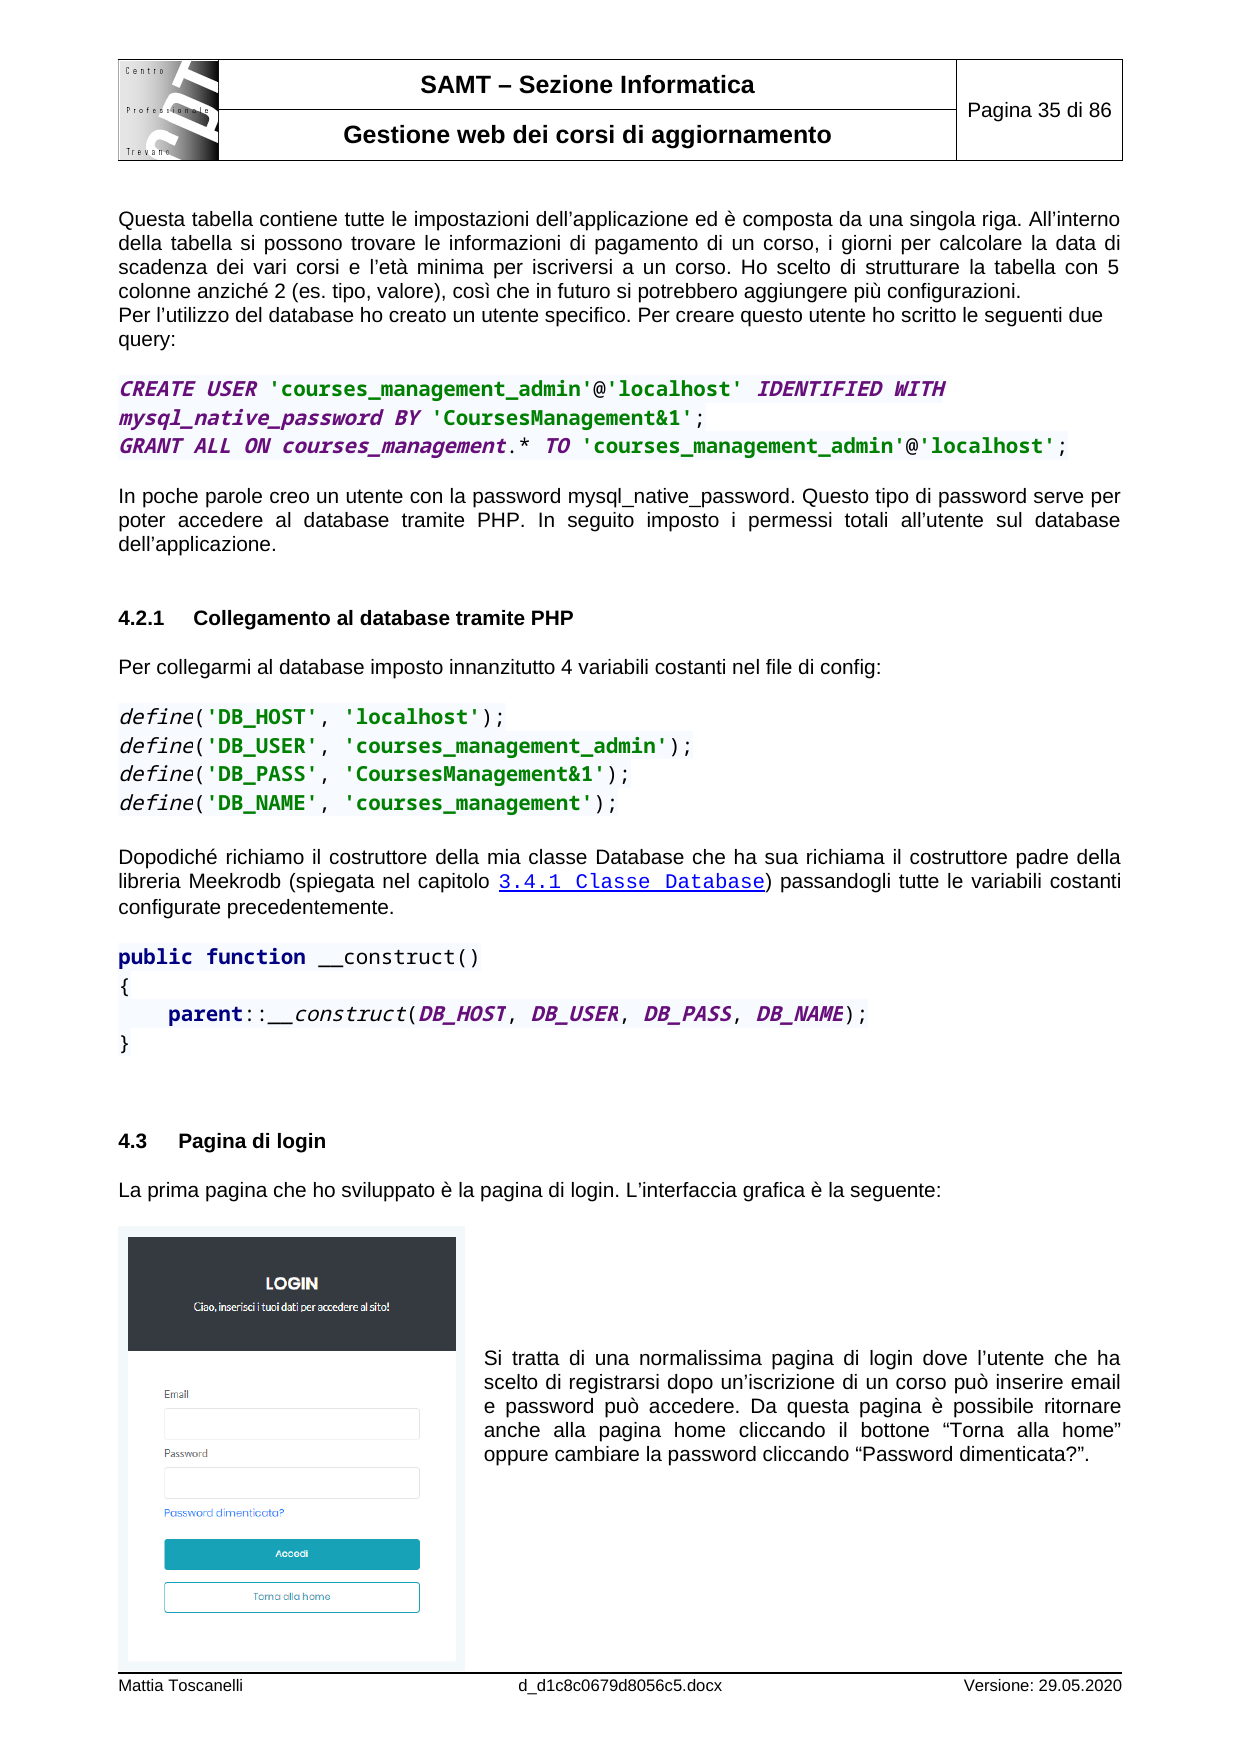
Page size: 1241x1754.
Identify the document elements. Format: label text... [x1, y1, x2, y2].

text CREATE USER 'courses_management_admin'@'localhost' IDENTIFIED WITH mysql_native_password BY 'CoursesManagement&1'; GRANT ALL ON courses_management.* TO 'courses_management_admin'@'localhost'; [118, 374, 1122, 460]
text public function __construct() { parent::__construct(DB_HOST, DB_USER, DB_PASS, DB_NAME); } [118, 942, 1122, 1056]
text La prima pagina che ho sviluppato è la pagina di login. L’interfaccia grafica è la seguente: [118, 1178, 1122, 1202]
subtitle Pagina di login [118, 1129, 1122, 1153]
subtitle Collegamento al database tramite PHP [118, 606, 1122, 629]
text Si tratta di una normalissima pagina di login dove l’utente che ha scelto di registrarsi dopo un’iscrizione di un corso può inserire email e password può accedere. Da questa pagina è possibile ritornare anche alla pagina home cliccando il bottone “Torna alla home” oppure cambiare la password cliccando “Password dimenticata?”. [465, 1346, 1122, 1466]
text Dopodiché richiamo il costruttore della mia classe Database che ha sua richiama il costruttore padre della libreria Meekrodb (spiegata nel capitolo 3.4.1 Classe Database) passandogli tutte le variabili costanti configurate precedentemente. [118, 845, 1122, 918]
text define('DB_HOST', 'localhost'); define('DB_USER', 'courses_management_admin'); define('DB_PASS', 'CoursesManagement&1'); define('DB_NAME', 'courses_management'); [118, 702, 1122, 816]
text In poche parole creo un utente con la password mysql_native_password. Questo tipo di password serve per poter accedere al database tramite PHP. In seguito imposto i permessi totali all’utente sul database dell’applicazione. [118, 484, 1122, 556]
picture [118, 1226, 465, 1670]
picture [118, 60, 219, 160]
text Per l’utilizzo del database ho creato un utente specifico. Per creare questo utente ho scritto le seguenti due query: [118, 303, 1122, 351]
text Questa tabella contiene tutte le impostazioni dell’applicazione ed è composta da una singola riga. All’interno della tabella si possono trovare le informazioni di pagamento di un corso, i giorni per calcolare la data di scadenza dei vari corsi e l’età minima per iscriversi a un corso. Ho scelto di strutturare la tabella con 5 colonne anziché 2 (es. tipo, valore), così che in futuro si potrebbero aggiungere più configurazioni. [118, 207, 1122, 303]
text Per collegarmi al database imposto innanzitutto 4 variabili costanti nel file di config: [118, 654, 1122, 678]
